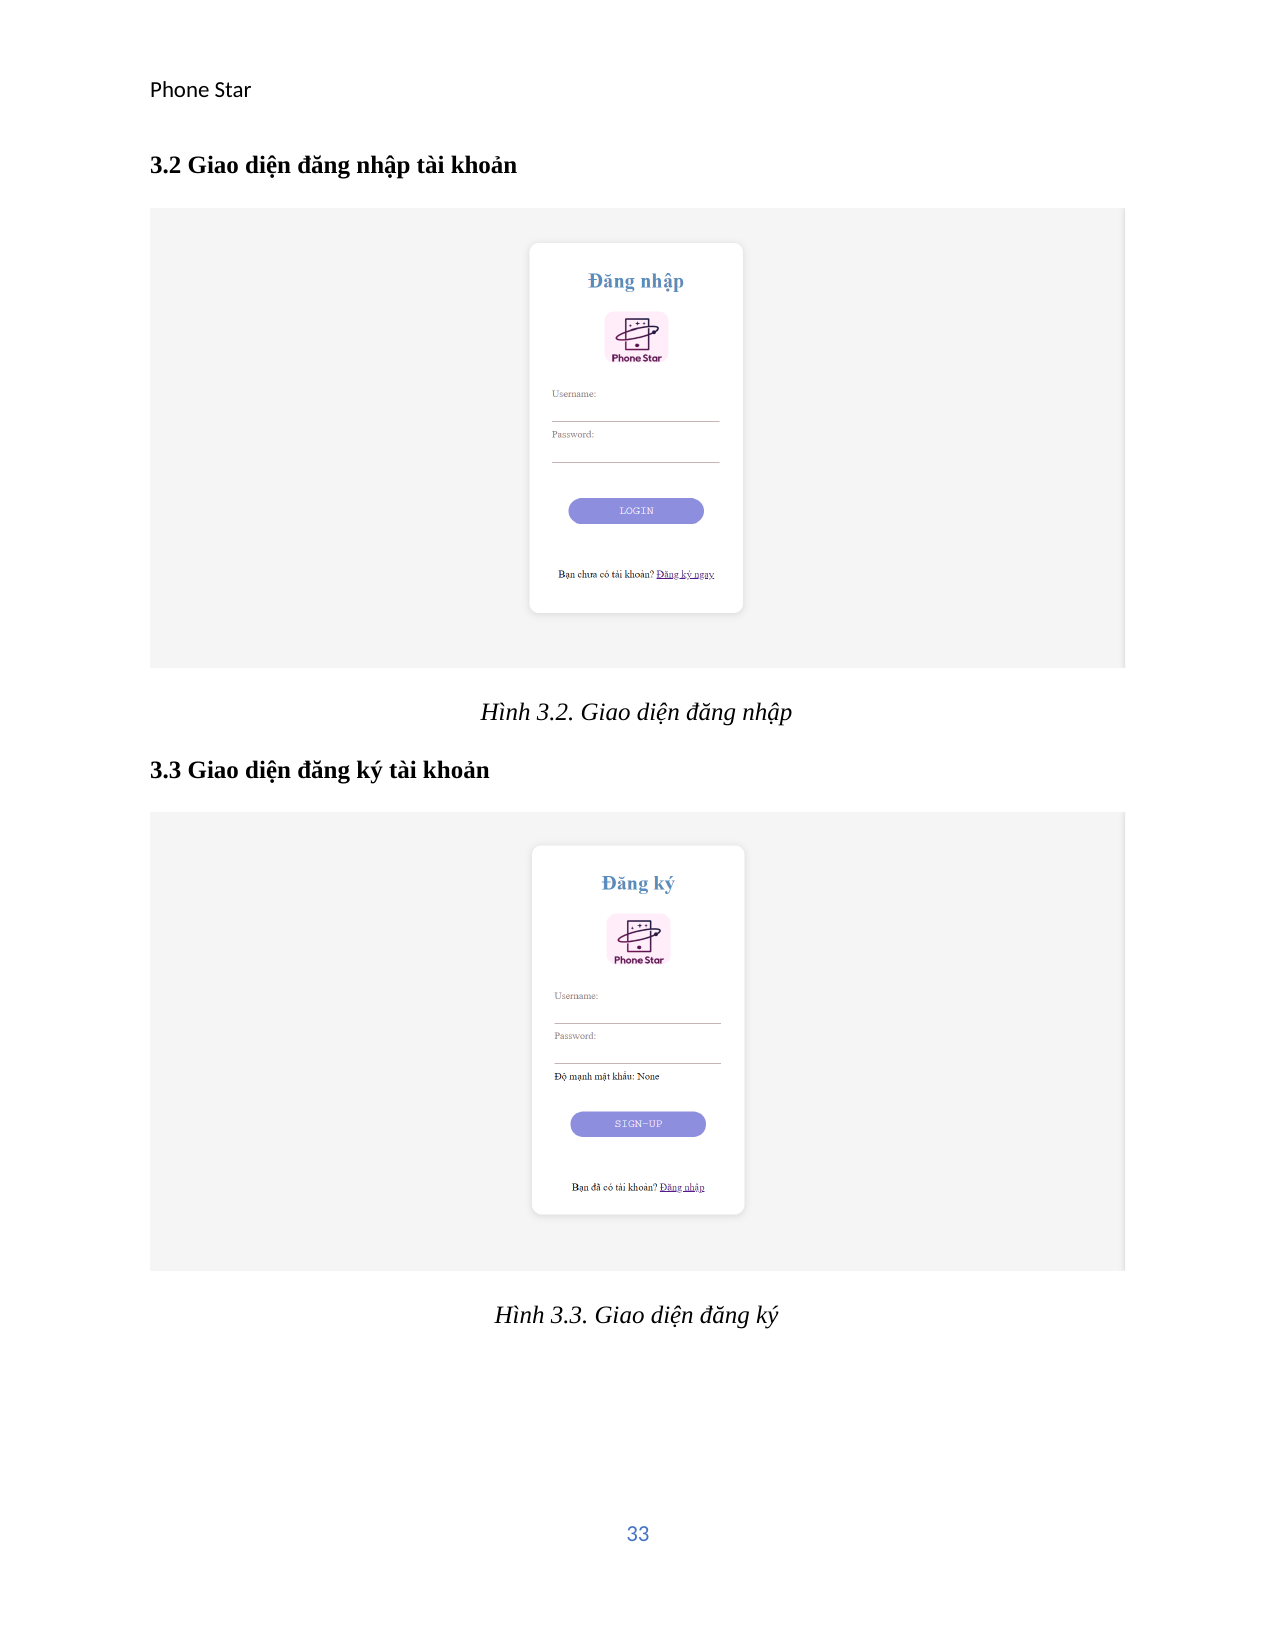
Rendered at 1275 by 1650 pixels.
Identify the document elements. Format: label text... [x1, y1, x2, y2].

text 3.2 Giao diện đăng nhập tài khoản [150, 150, 1125, 179]
text Hình 3.3. Giao diện đăng ký [150, 1300, 1125, 1329]
picture [150, 812, 1125, 1271]
picture [150, 208, 1125, 668]
text Hình 3.2. Giao diện đăng nhập [150, 697, 1125, 726]
text 3.3 Giao diện đăng ký tài khoản [150, 755, 1125, 784]
